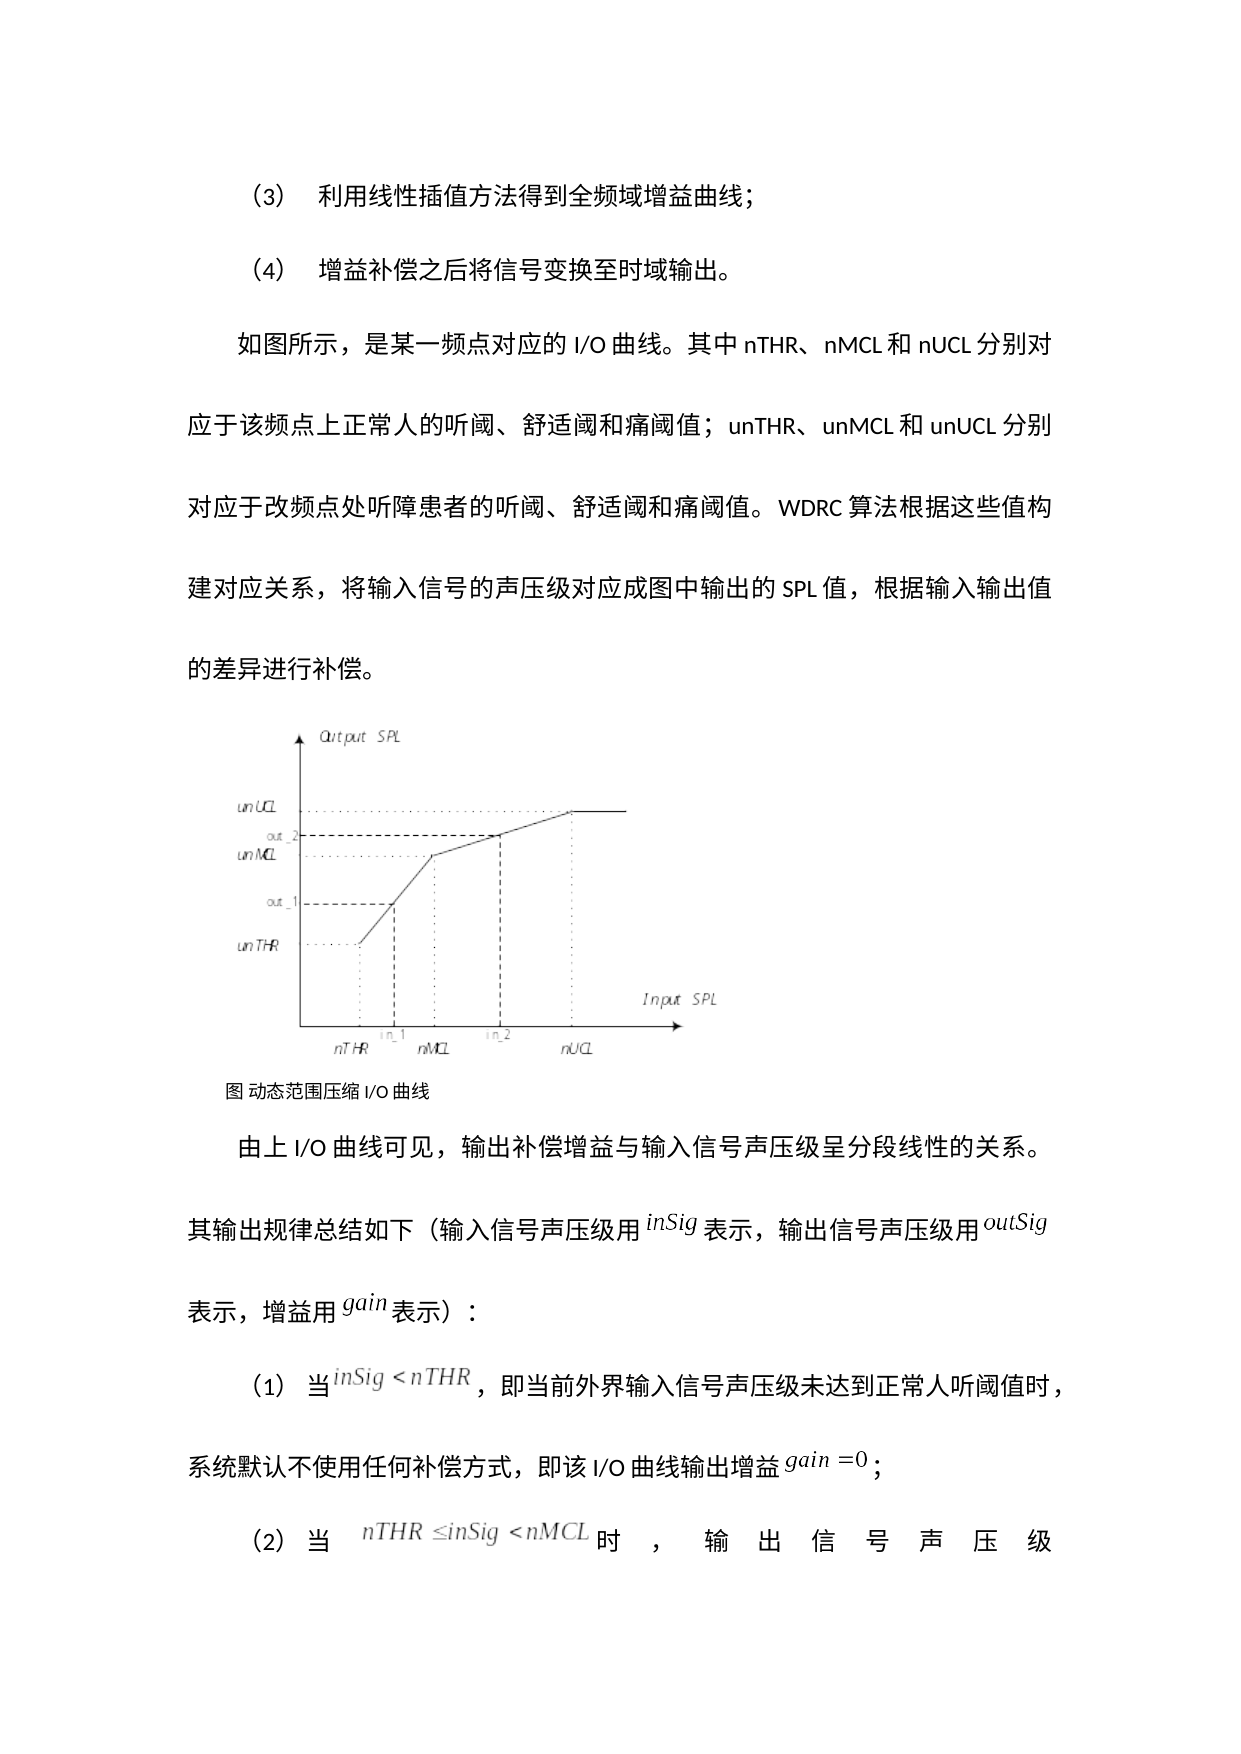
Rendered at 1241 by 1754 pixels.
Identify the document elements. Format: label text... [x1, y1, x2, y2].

list 利用线性插值方法得到全频域增益曲线； [187, 162, 1053, 227]
text 如图所示，是某一频点对应的I/O曲线。其中nTHR、nMCL和nUCL分别对应于该频点上正常人的听阈、舒适阈和痛阈值；unTHR、unMCL和unUCL分别对应于改频点处听障患者的听阈、舒适阈和痛阈值。WDRC算法根据这些值构建对应关系，将输入信号的声压级对应成图中输出的SPL值，根据输入输出值的差异进行补偿。 [187, 310, 1053, 700]
text 图 动态范围压缩I/O曲线 [187, 1074, 1053, 1107]
text 由上I/O曲线可见，输出补偿增益与输入信号声压级呈分段线性的关系。其输出规律总结如下（输入信号声压级用表示，输出信号声压级用表示，增益用表示）： [187, 1113, 1053, 1341]
list 当，即当前外界输入信号声压级未达到正常人听阈值时，系统默认不使用任何补偿方式，即该I/O曲线输出增益； [187, 1350, 1053, 1496]
list 增益补偿之后将信号变换至时域输出。 [187, 236, 1053, 301]
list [187, 1505, 1053, 1570]
